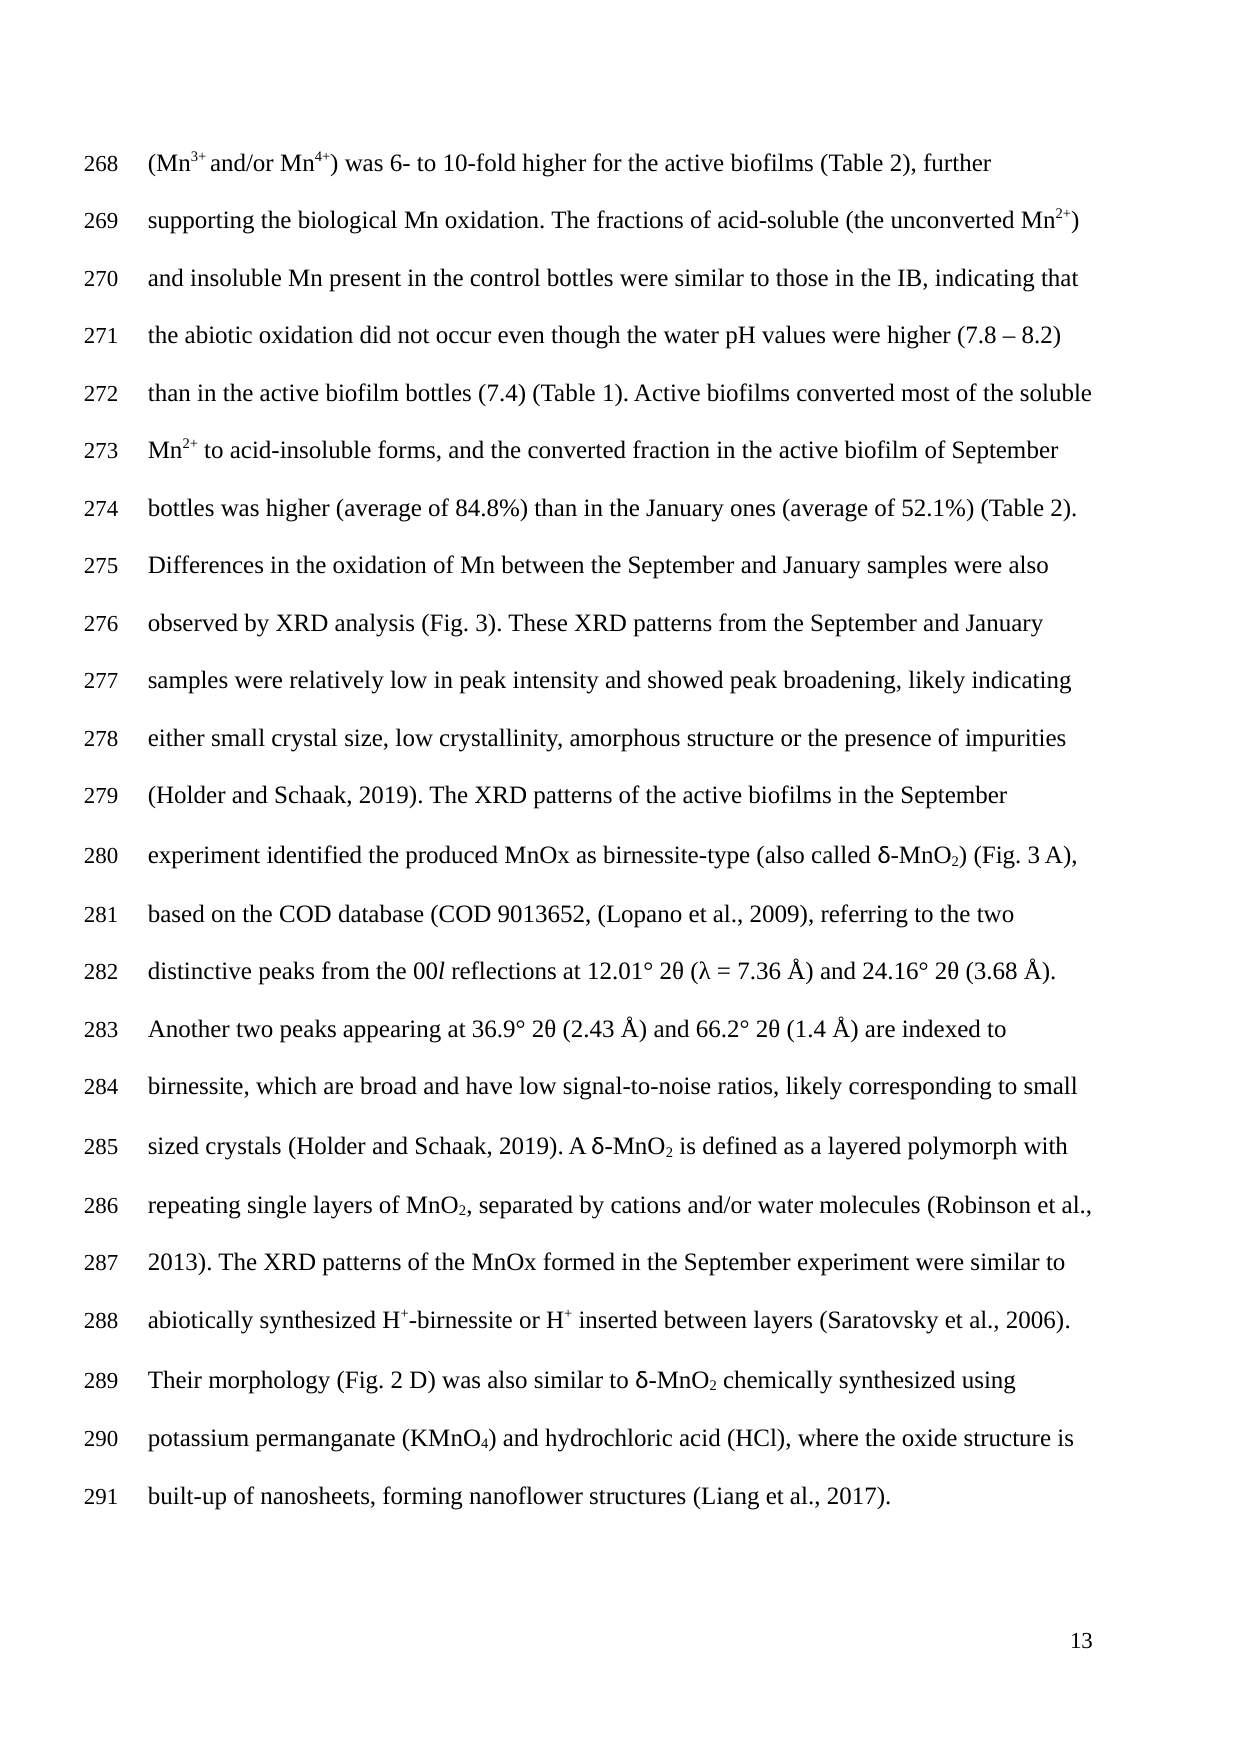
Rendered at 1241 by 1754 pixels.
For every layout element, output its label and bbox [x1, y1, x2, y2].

text [148, 148, 1093, 1509]
